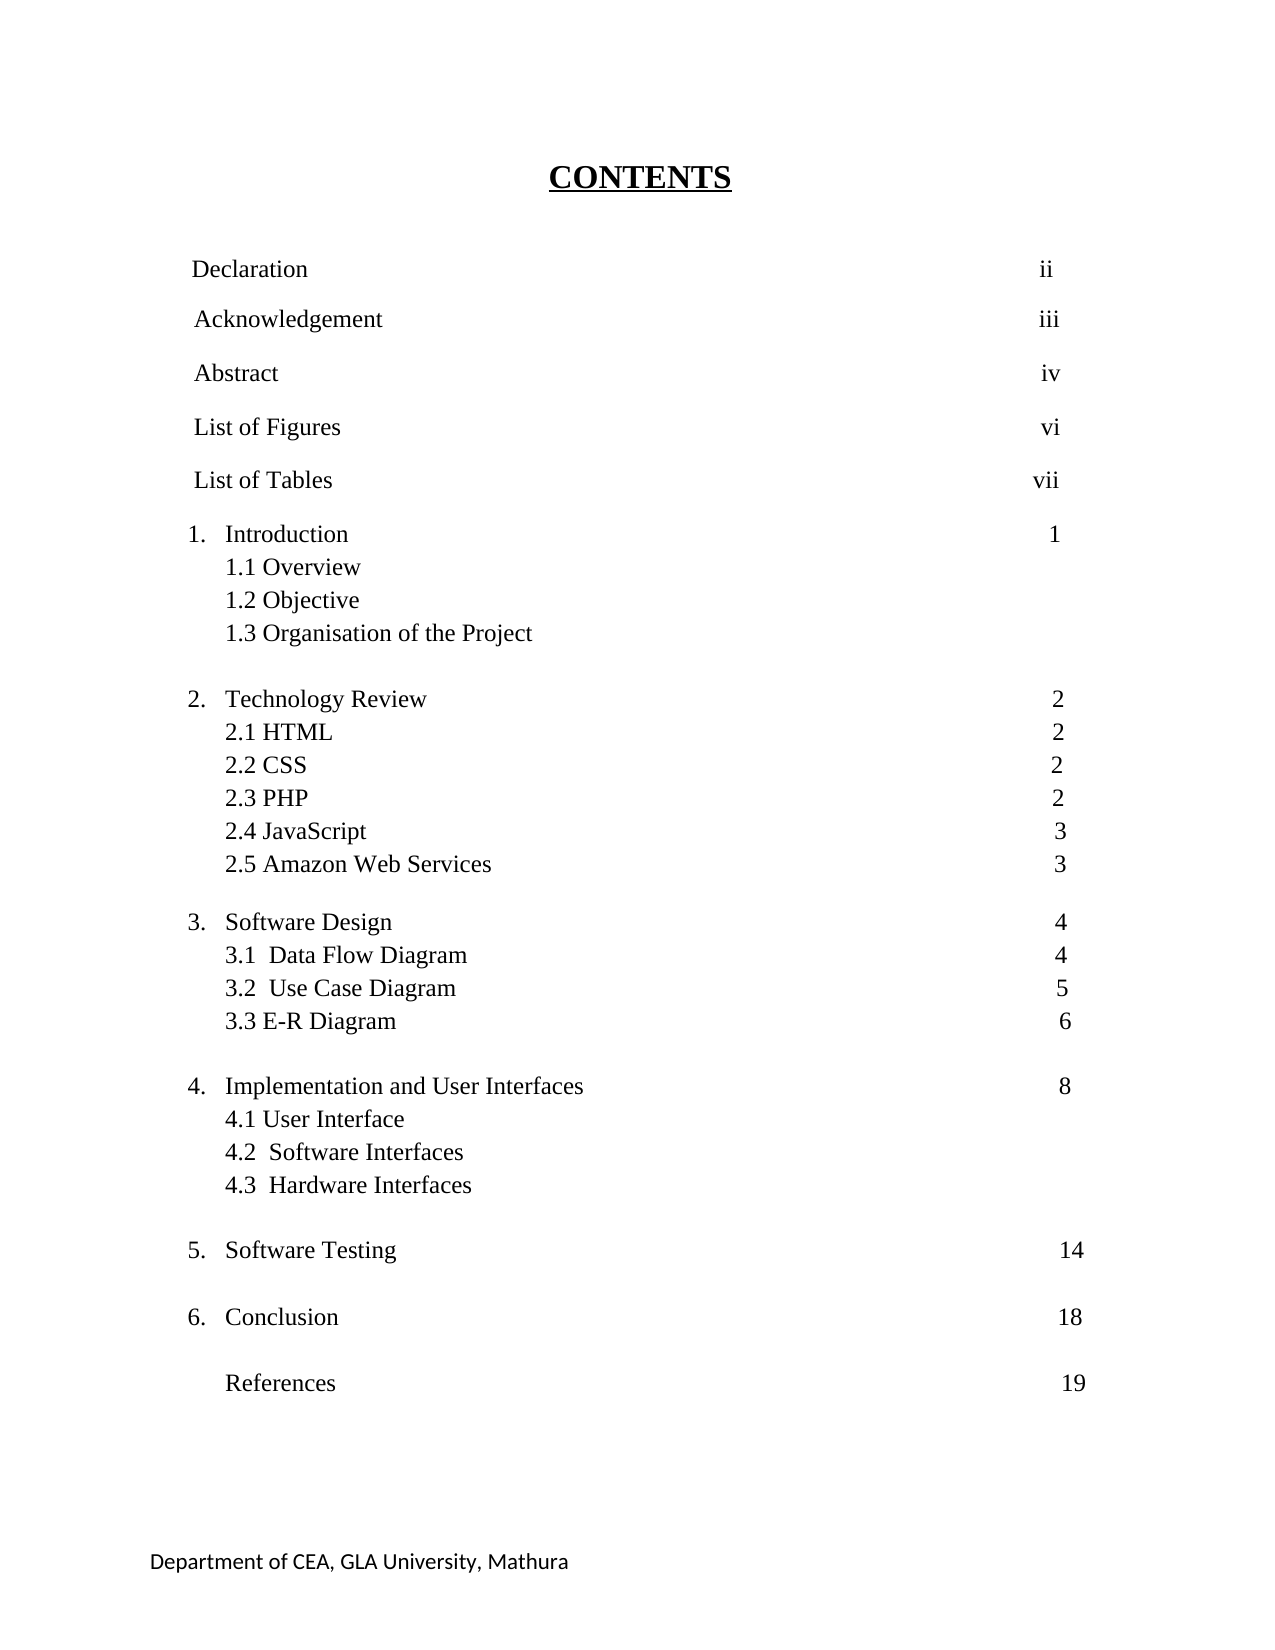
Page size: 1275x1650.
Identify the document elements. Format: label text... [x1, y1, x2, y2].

list JavaScript 3 [225, 816, 1125, 845]
list Technology Review 2 [187, 684, 1125, 713]
text Abstract iv [150, 358, 1125, 386]
list Software Design 4 [187, 907, 1125, 936]
list E-R Diagram 6 [225, 1006, 1125, 1035]
list Implementation and User Interfaces 8 [187, 1071, 1125, 1100]
list PHP 2 [225, 783, 1125, 812]
text List of Figures vi [150, 412, 1125, 440]
list User Interface [225, 1104, 1125, 1133]
list HTML 2 [225, 717, 1125, 746]
subtitle CONTENTS [150, 157, 1125, 196]
list Use Case Diagram 5 [225, 973, 1125, 1002]
text Acknowledgement iii [150, 304, 1125, 333]
list Introduction 1 [187, 519, 1125, 548]
text Declaration ii [150, 254, 1125, 283]
list Organisation of the Project [225, 618, 1125, 647]
list Software Interfaces [225, 1137, 1125, 1166]
list Software Testing 14 [187, 1236, 1125, 1264]
list CSS 2 [225, 750, 1125, 779]
list Data Flow Diagram 4 [225, 940, 1125, 969]
list Conclusion 18 [187, 1302, 1125, 1330]
text List of Tables vii [150, 465, 1125, 494]
list Objective [225, 585, 1125, 614]
list Overview [225, 552, 1125, 581]
list Amazon Web Services 3 [225, 849, 1125, 878]
list References 19 [225, 1368, 1125, 1396]
list Hardware Interfaces [225, 1170, 1125, 1199]
